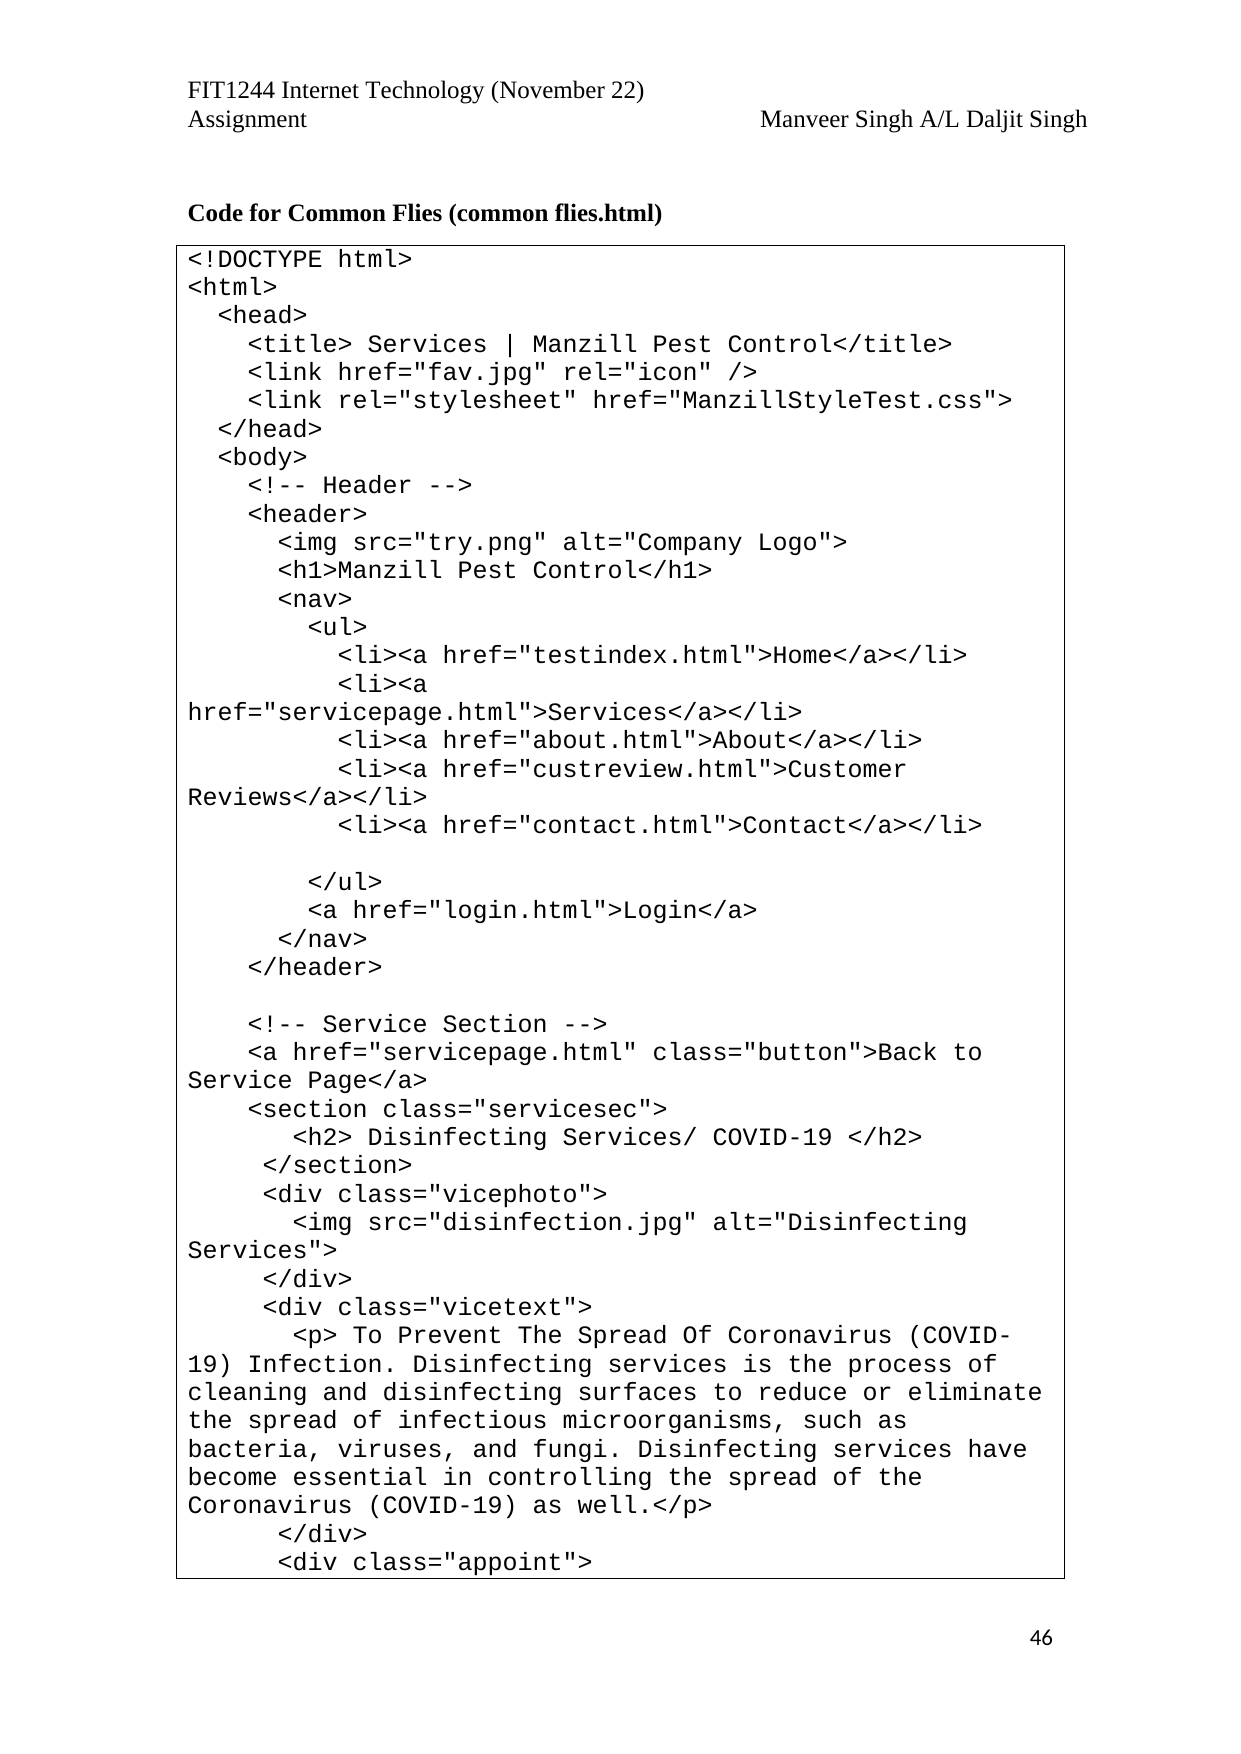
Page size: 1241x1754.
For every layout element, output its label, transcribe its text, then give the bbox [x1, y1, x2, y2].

text Code for Common Flies (common flies.html) [187, 198, 1053, 226]
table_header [177, 246, 1064, 1578]
